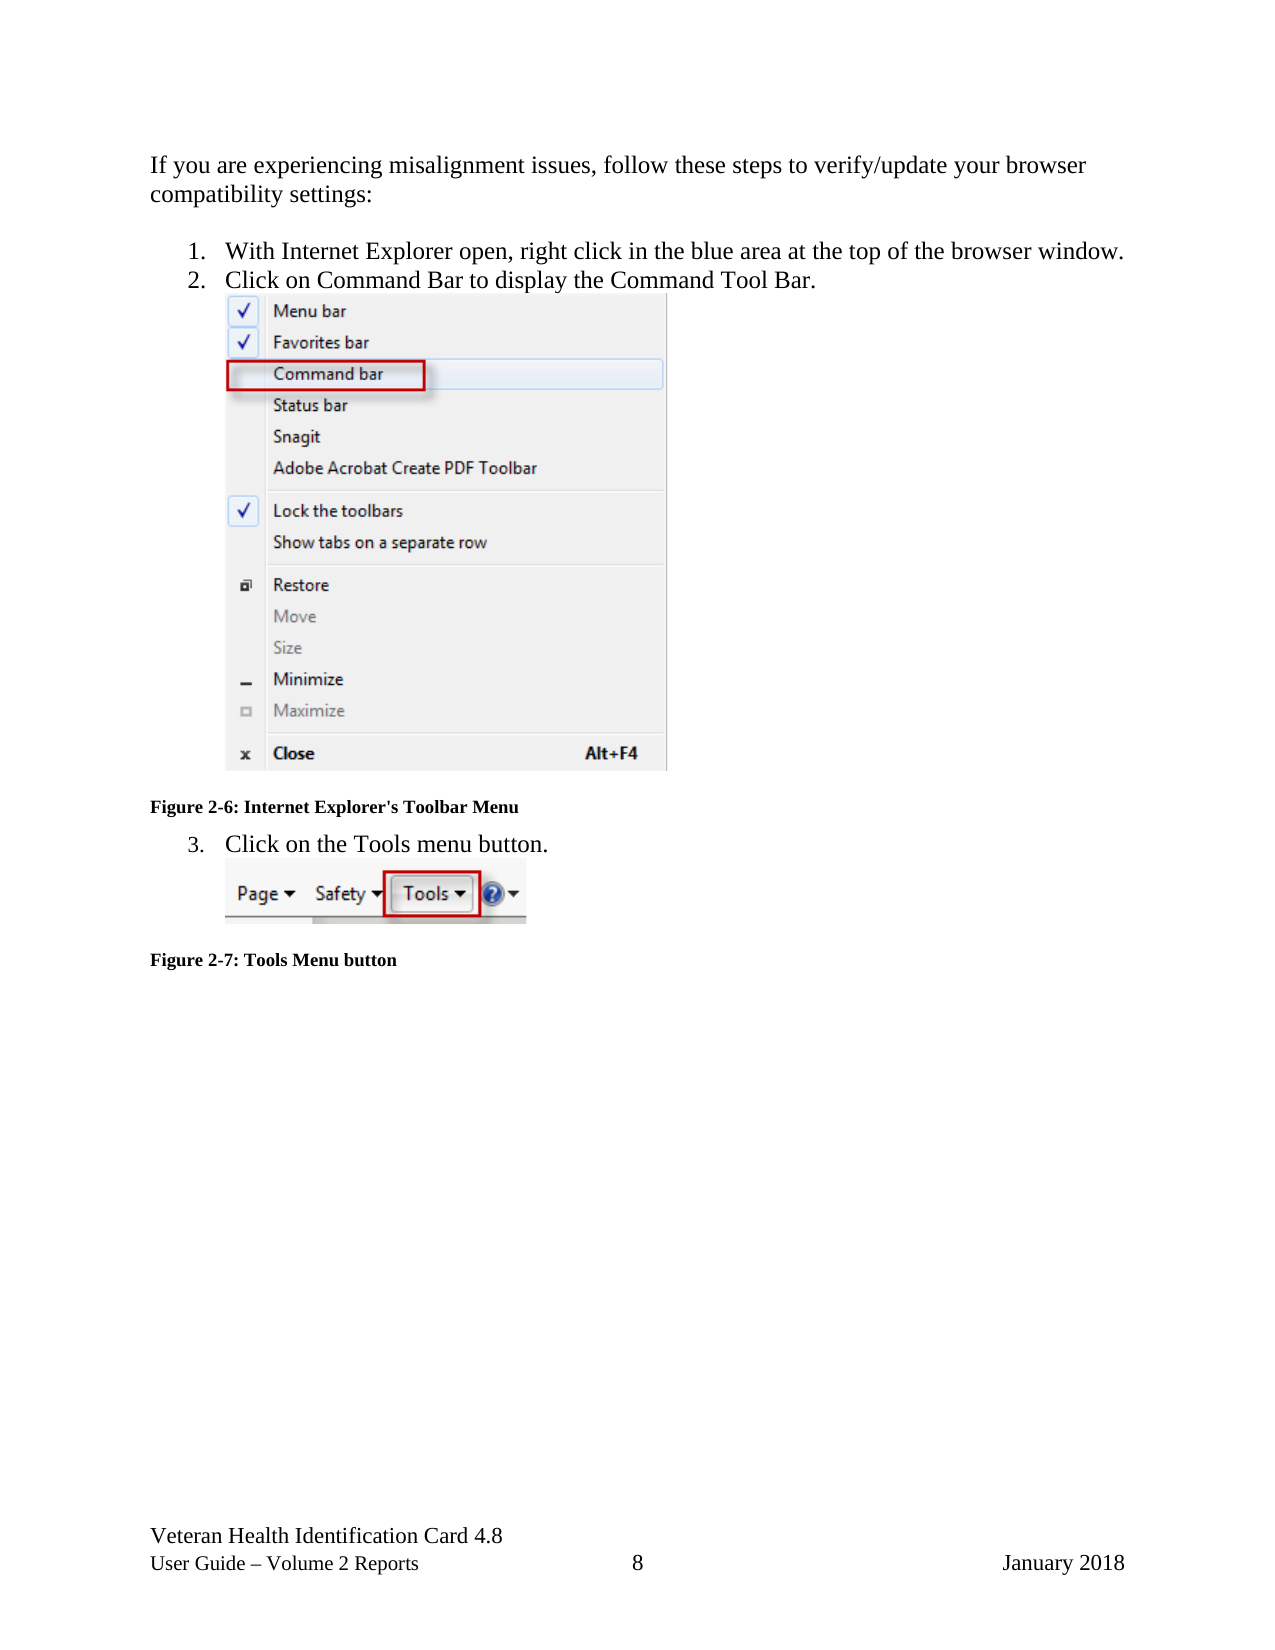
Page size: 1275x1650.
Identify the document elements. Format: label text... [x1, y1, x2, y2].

picture [225, 858, 527, 924]
list Click on Command Bar to display the Command Tool Bar. [187, 265, 1125, 294]
text If you are experiencing misalignment issues, follow these steps to verify/update your browser compatibility settings: [150, 150, 1125, 207]
picture [225, 293, 668, 771]
list Click on the Tools menu button. [187, 829, 1125, 858]
list With Internet Explorer open, right click in the blue area at the top of the browser window. [187, 236, 1125, 265]
